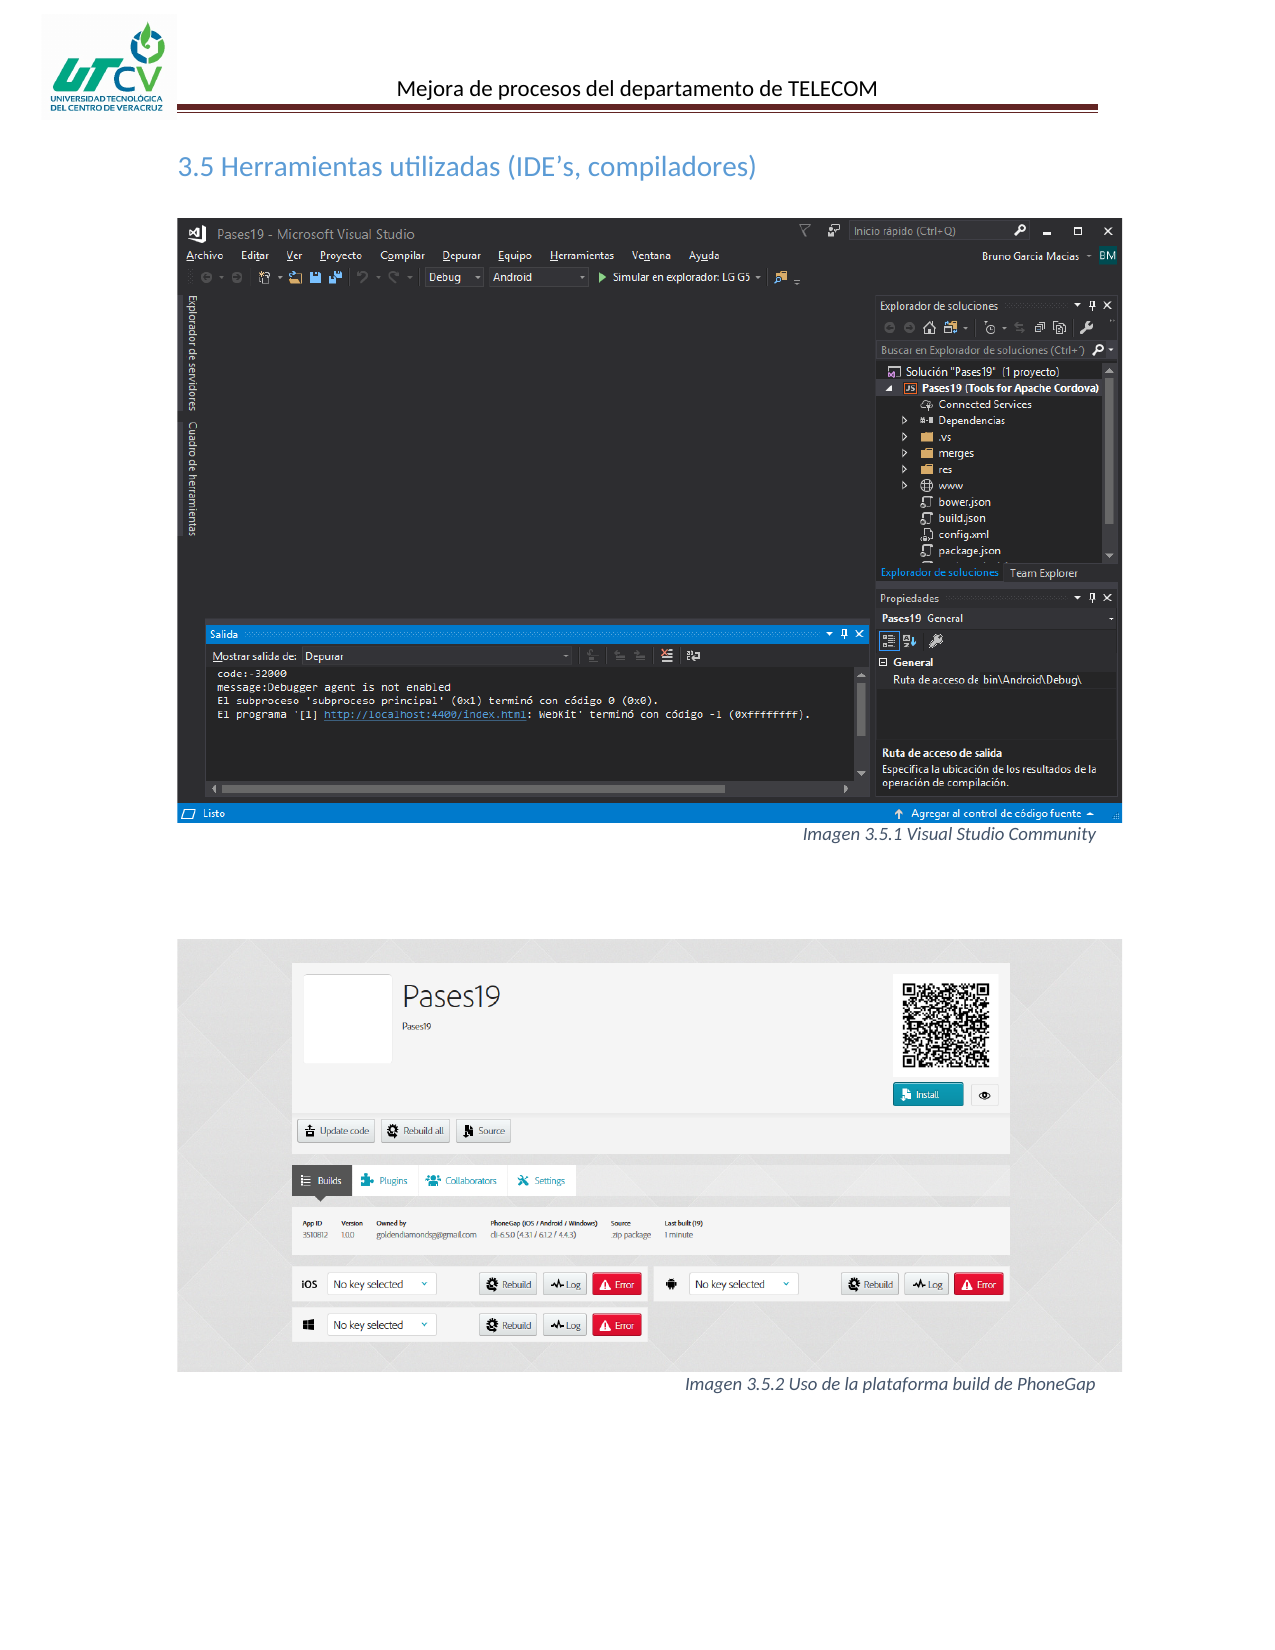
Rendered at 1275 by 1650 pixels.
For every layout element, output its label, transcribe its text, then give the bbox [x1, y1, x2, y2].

picture [177, 939, 1123, 1372]
picture [177, 218, 1123, 823]
text Imagen 3.5.2 Uso de la plataforma build de PhoneGap [177, 1372, 1098, 1395]
text Imagen 3.5.1 Visual Studio Community [177, 823, 1098, 845]
picture [41, 14, 178, 120]
text 3.5 Herramientas utilizadas (IDE’s, compiladores) [177, 148, 1098, 183]
